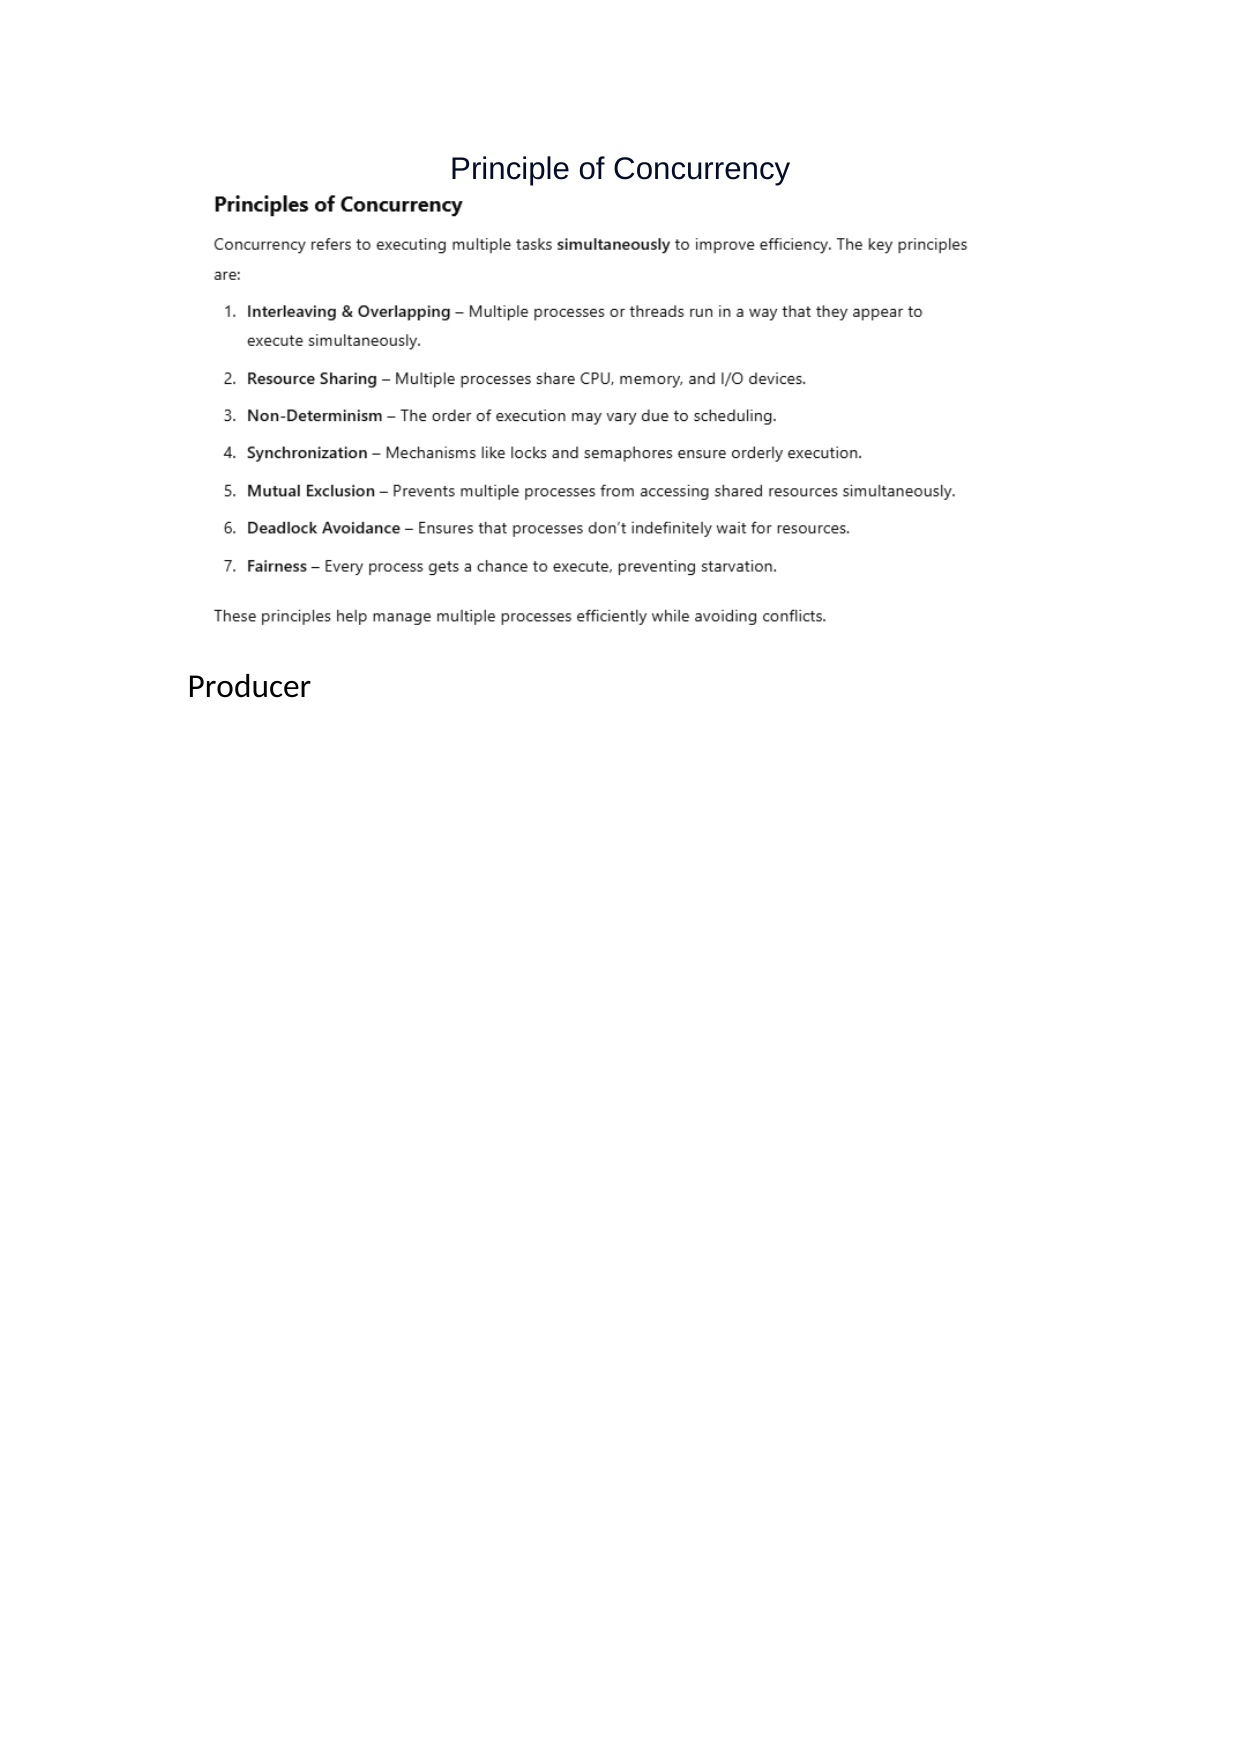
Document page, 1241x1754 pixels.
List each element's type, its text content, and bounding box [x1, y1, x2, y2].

list Producer [187, 664, 1053, 705]
list Principle of Concurrency [187, 150, 1053, 186]
picture [187, 186, 1053, 640]
